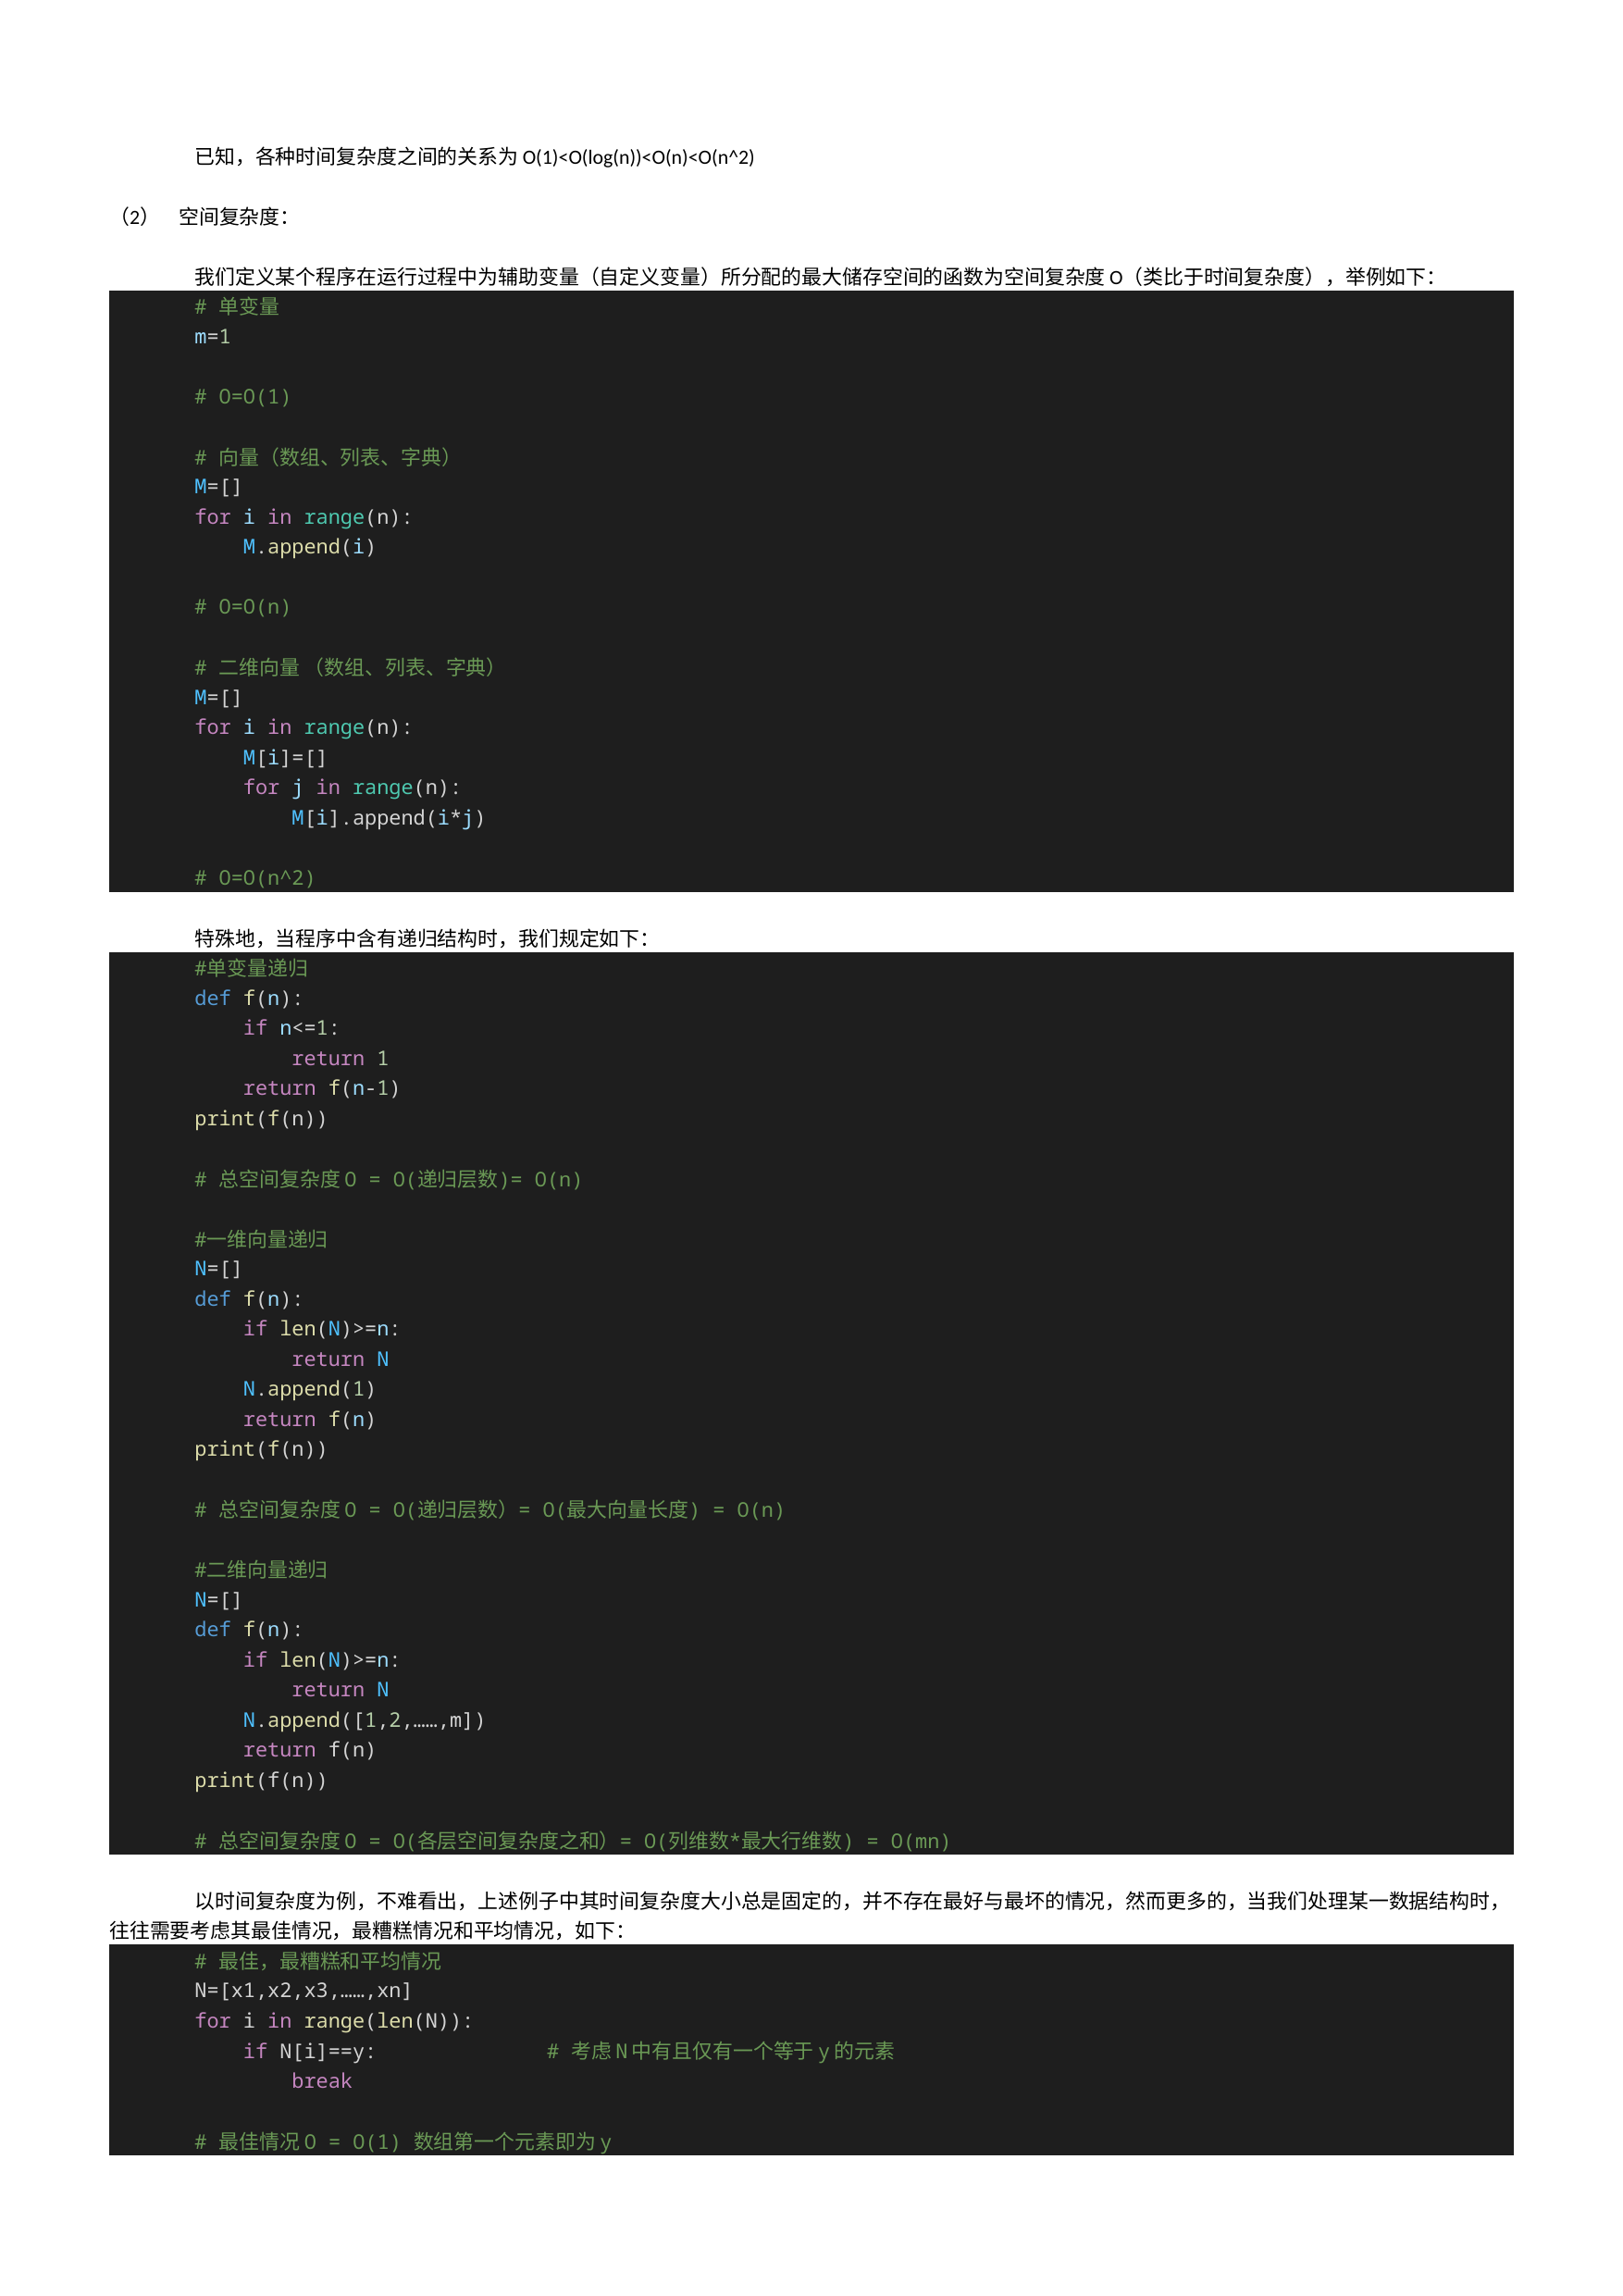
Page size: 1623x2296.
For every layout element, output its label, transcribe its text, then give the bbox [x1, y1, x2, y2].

text 已知，各种时间复杂度之间的关系为O(1)<O(log(n))<O(n)<O(n^2) [109, 140, 1514, 170]
text if len(N)>=n: [109, 1313, 1514, 1343]
text def f(n): [109, 1614, 1514, 1644]
text print(f(n)) [109, 1764, 1514, 1794]
text for i in range(n): [109, 501, 1514, 531]
text # 二维向量 （数组、列表、字典） [109, 652, 1514, 681]
text # 总空间复杂度O = O(各层空间复杂度之和）= O(列维数*最大行维数) = O(mn) [109, 1824, 1514, 1855]
text #一维向量递归 [109, 1222, 1514, 1253]
text for i in range(len(N)): [109, 2004, 1514, 2035]
text return N [109, 1343, 1514, 1373]
text N=[] [109, 1583, 1514, 1614]
text # 总空间复杂度O = O(递归层数)= O(n) [109, 1162, 1514, 1193]
text #单变量递归 [109, 952, 1514, 982]
text return f(n) [109, 1734, 1514, 1764]
text M=[] [109, 471, 1514, 501]
text return f(n-1) [109, 1073, 1514, 1102]
text # 单变量 [109, 291, 1514, 320]
text break [109, 2065, 1514, 2095]
text print(f(n)) [109, 1433, 1514, 1463]
text # 最佳情况 O = O(1) 数组第一个元素即为y [109, 2125, 1514, 2155]
text 以时间复杂度为例，不难看出，上述例子中其时间复杂度大小总是固定的，并不存在最好与最坏的情况，然而更多的，当我们处理某一数据结构时，往往需要考虑其最佳情况，最糟糕情况和平均情况，如下： [109, 1884, 1514, 1944]
text N.append([1,2,……,m]) [109, 1704, 1514, 1734]
text if len(N)>=n: [109, 1644, 1514, 1674]
text N=[x1,x2,x3,……,xn] [109, 1975, 1514, 2004]
text # 向量（数组、列表、字典） [109, 441, 1514, 471]
text return N [109, 1674, 1514, 1704]
text for j in range(n): [109, 772, 1514, 801]
text M=[] [109, 681, 1514, 712]
text # O=O(n) [109, 591, 1514, 621]
text M[i].append(i*j) [109, 801, 1514, 832]
text def f(n): [109, 1283, 1514, 1313]
text def f(n): [109, 982, 1514, 1012]
text for i in range(n): [109, 712, 1514, 741]
text # O=O(1) [109, 380, 1514, 411]
text M.append(i) [109, 531, 1514, 561]
text #二维向量递归 [109, 1554, 1514, 1583]
list 空间复杂度： [109, 200, 1514, 230]
text return 1 [109, 1042, 1514, 1073]
text m=1 [109, 320, 1514, 351]
text M[i]=[] [109, 741, 1514, 772]
text N.append(1) [109, 1373, 1514, 1403]
text # 总空间复杂度O = O(递归层数）= O(最大向量长度) = O(n) [109, 1494, 1514, 1523]
text return f(n) [109, 1403, 1514, 1433]
text N=[] [109, 1253, 1514, 1283]
text if N[i]==y: # 考虑N中有且仅有一个等于y的元素 [109, 2035, 1514, 2065]
text # O=O(n^2) [109, 862, 1514, 892]
text 特殊地，当程序中含有递归结构时，我们规定如下： [109, 922, 1514, 952]
text print(f(n)) [109, 1102, 1514, 1133]
text 我们定义某个程序在运行过程中为辅助变量（自定义变量）所分配的最大储存空间的函数为空间复杂度O（类比于时间复杂度），举例如下： [109, 260, 1514, 291]
text if n<=1: [109, 1012, 1514, 1042]
text # 最佳，最糟糕和平均情况 [109, 1944, 1514, 1975]
